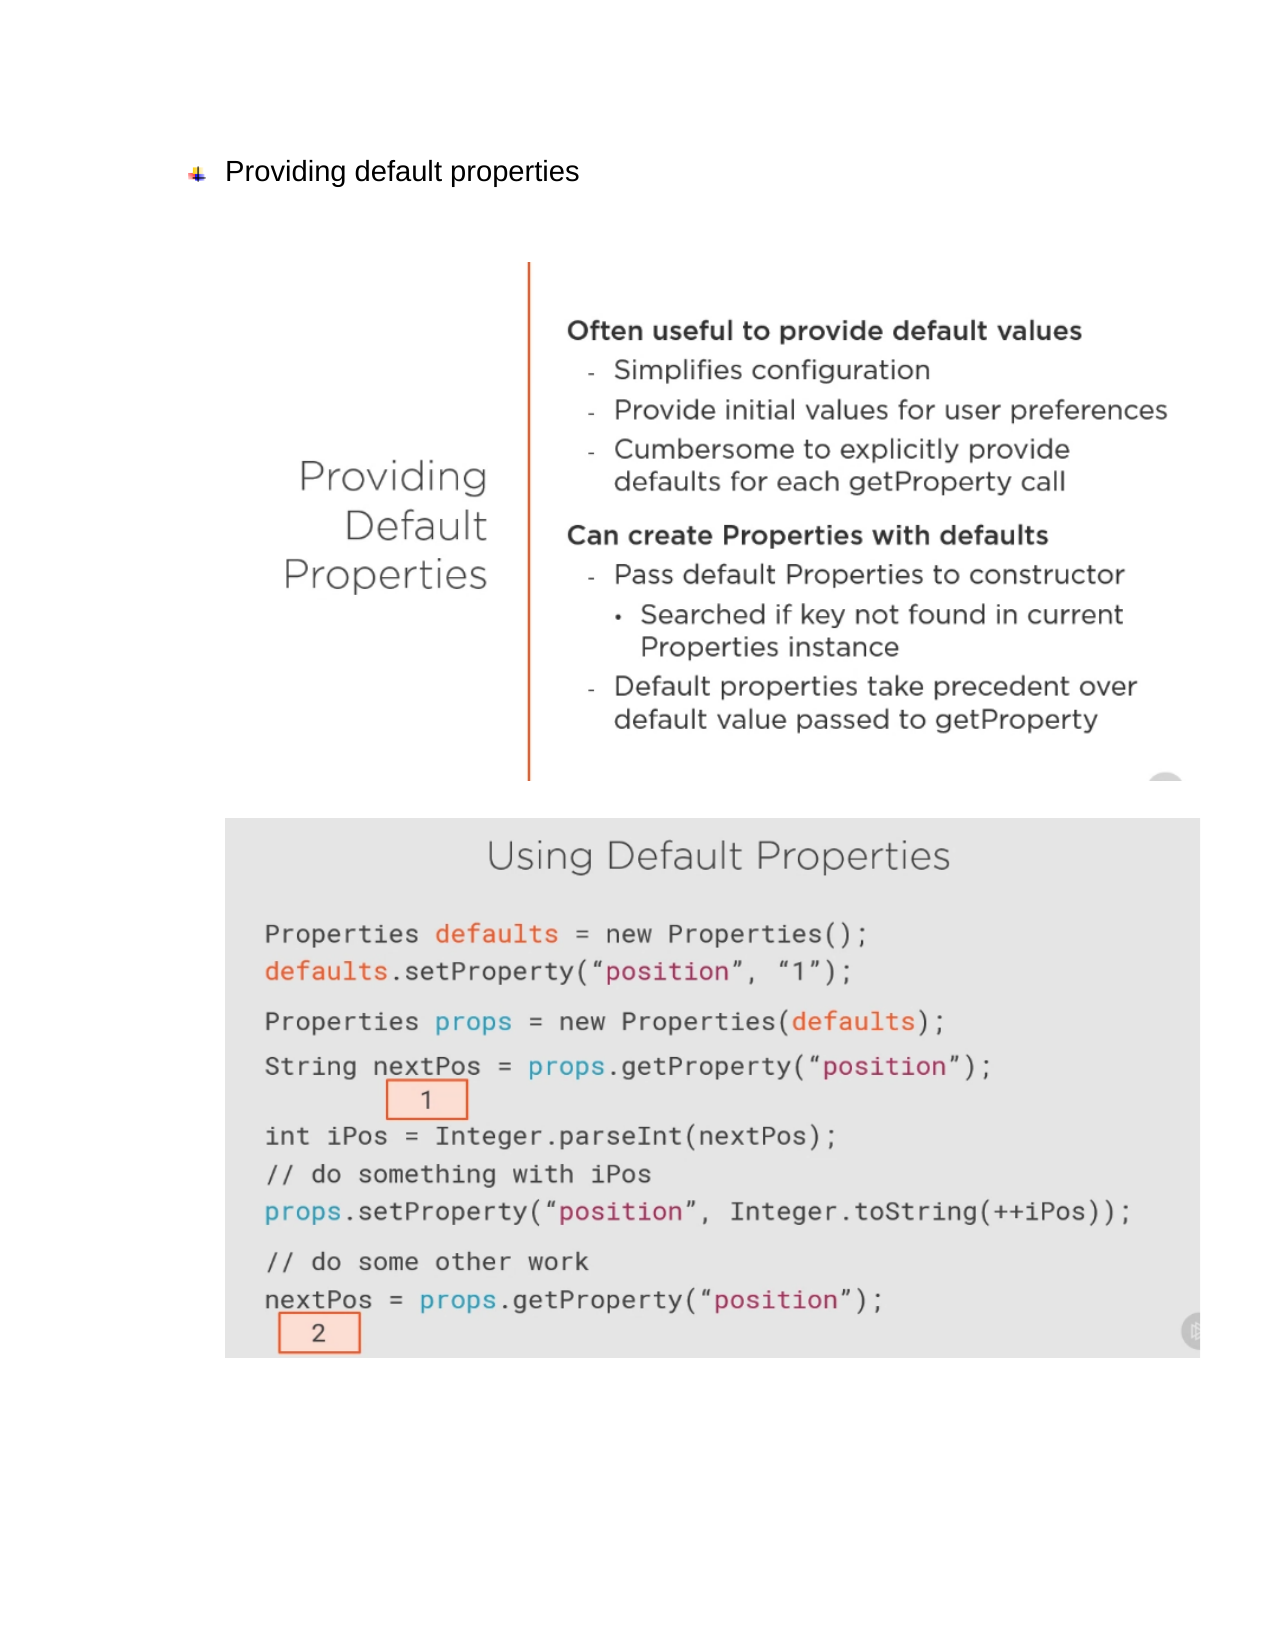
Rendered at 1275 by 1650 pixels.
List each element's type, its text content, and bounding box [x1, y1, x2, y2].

picture [225, 818, 1200, 1358]
picture [225, 262, 1200, 781]
subtitle Providing default properties [187, 154, 1125, 188]
picture [188, 165, 206, 182]
